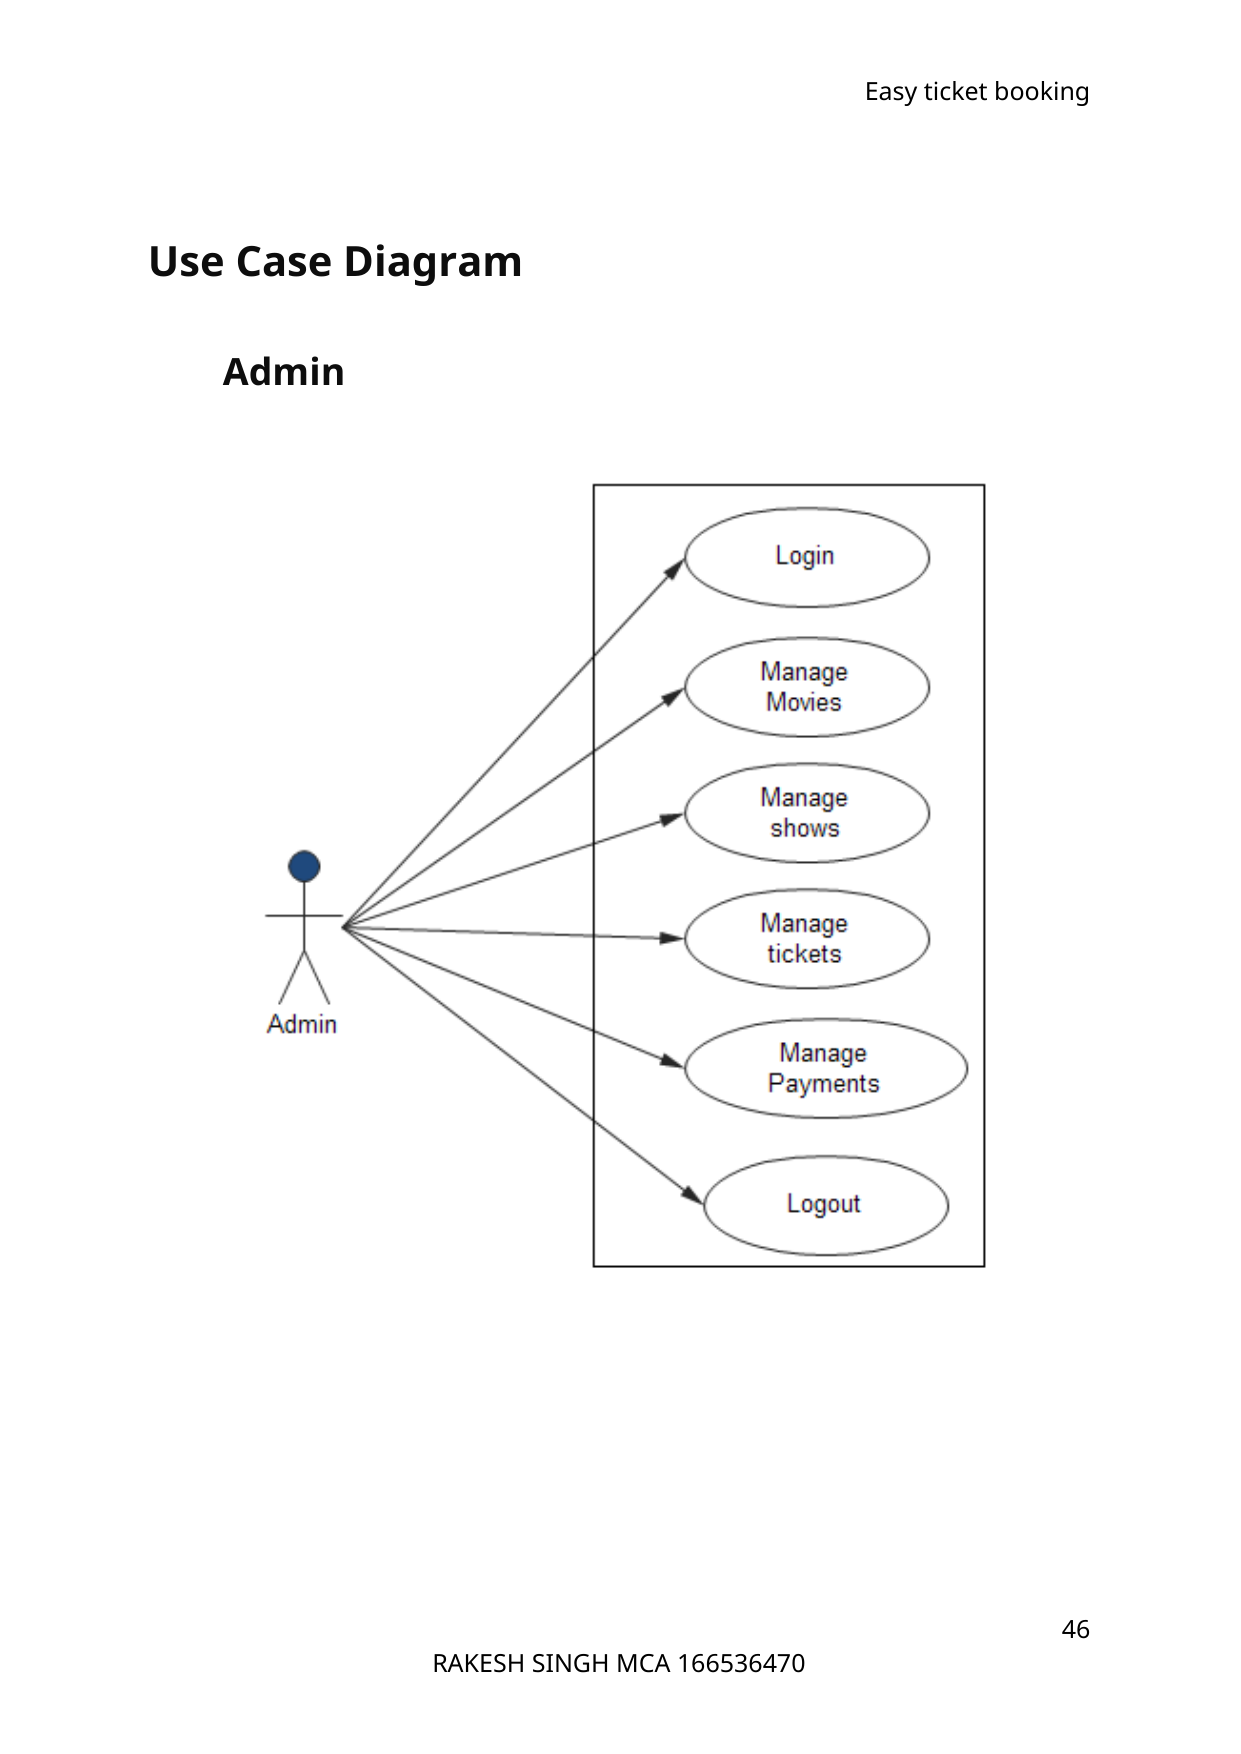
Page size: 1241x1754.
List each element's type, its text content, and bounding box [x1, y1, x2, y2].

subtitle Use Case Diagram [148, 232, 1090, 288]
subtitle Admin [148, 345, 1090, 396]
picture [197, 433, 1037, 1306]
